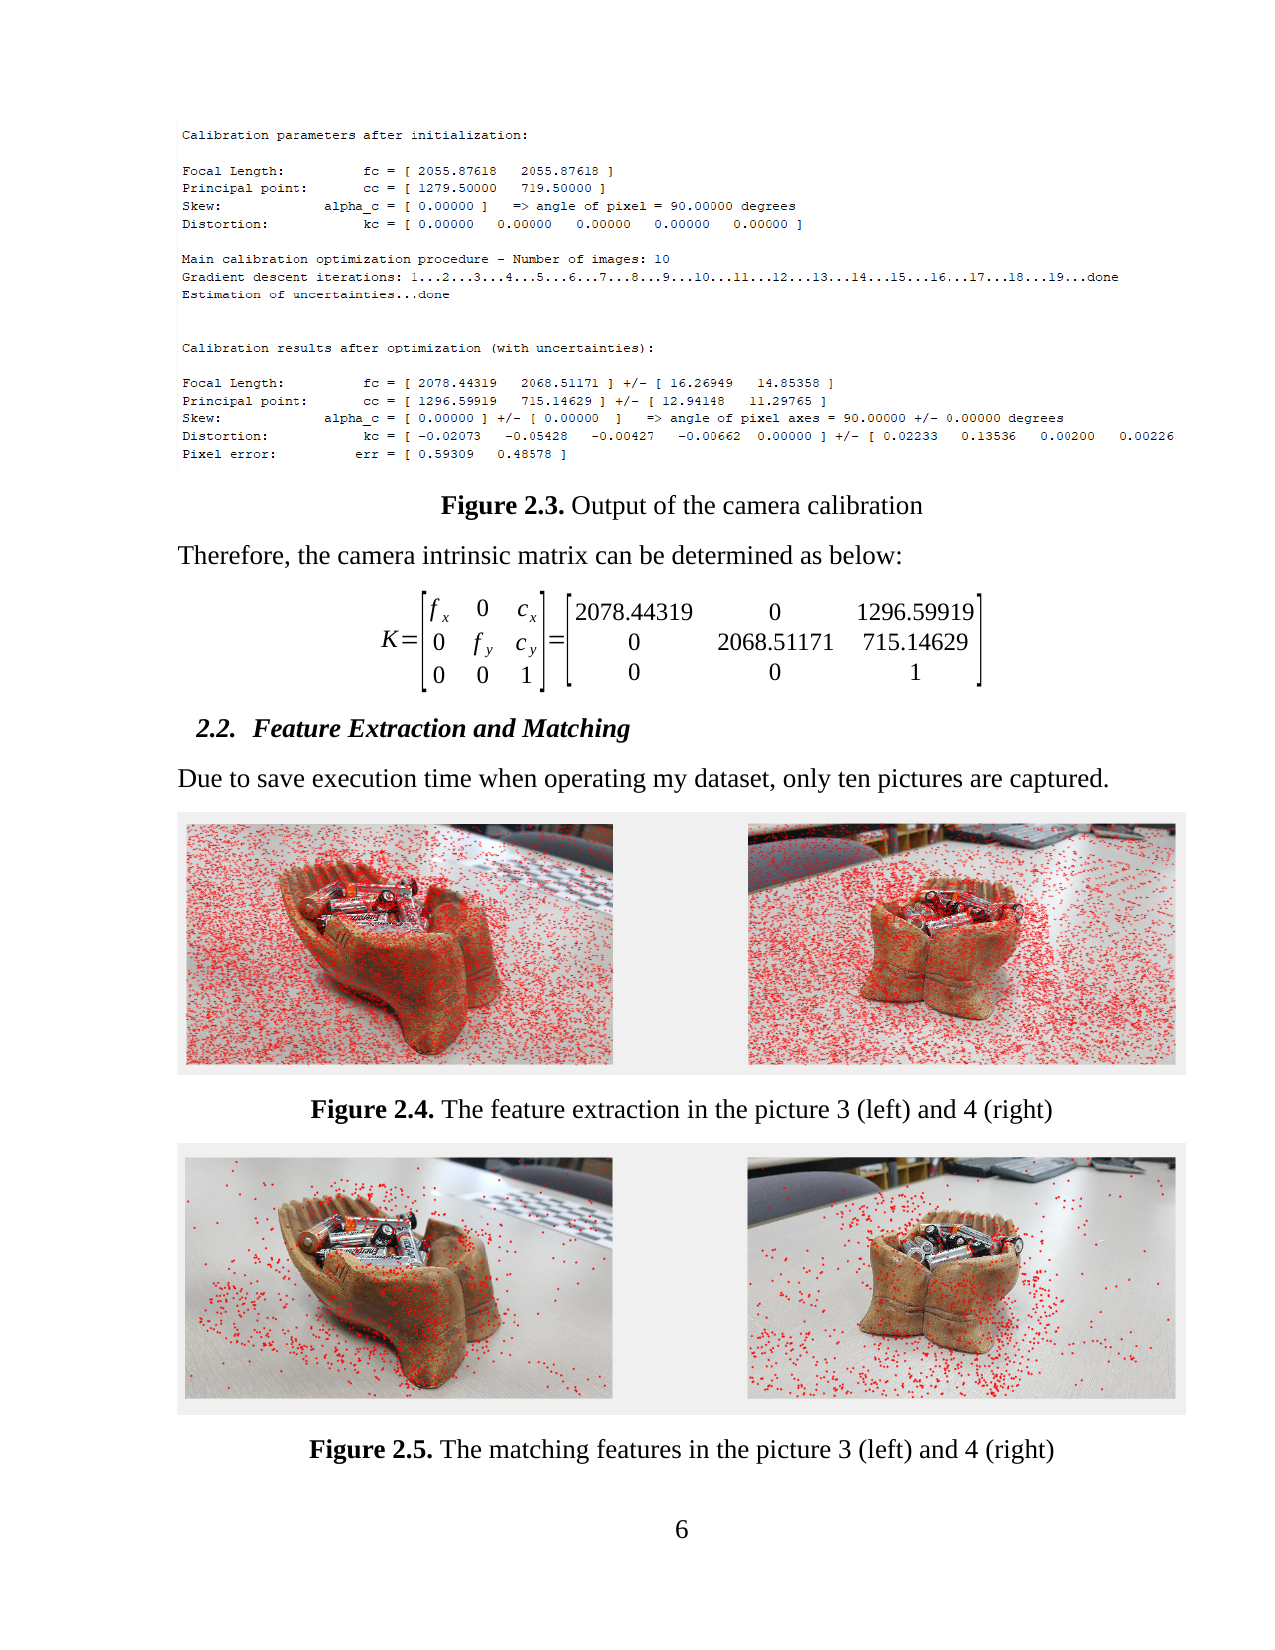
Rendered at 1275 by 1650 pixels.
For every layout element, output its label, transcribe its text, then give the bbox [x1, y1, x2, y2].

list Feature Extraction and Matching [196, 712, 1186, 743]
picture [177, 1143, 1187, 1415]
text Figure 2.4. The feature extraction in the picture 3 (left) and 4 (right) [177, 1093, 1186, 1124]
picture [177, 812, 1187, 1075]
picture [177, 118, 1187, 470]
text Figure 2.3. Output of the camera calibration [177, 489, 1186, 520]
text Figure 2.5. The matching features in the picture 3 (left) and 4 (right) [177, 1433, 1186, 1464]
text Therefore, the camera intrinsic matrix can be determined as below: [177, 539, 1186, 570]
text Due to save execution time when operating my dataset, only ten pictures are captured. [177, 763, 1186, 794]
